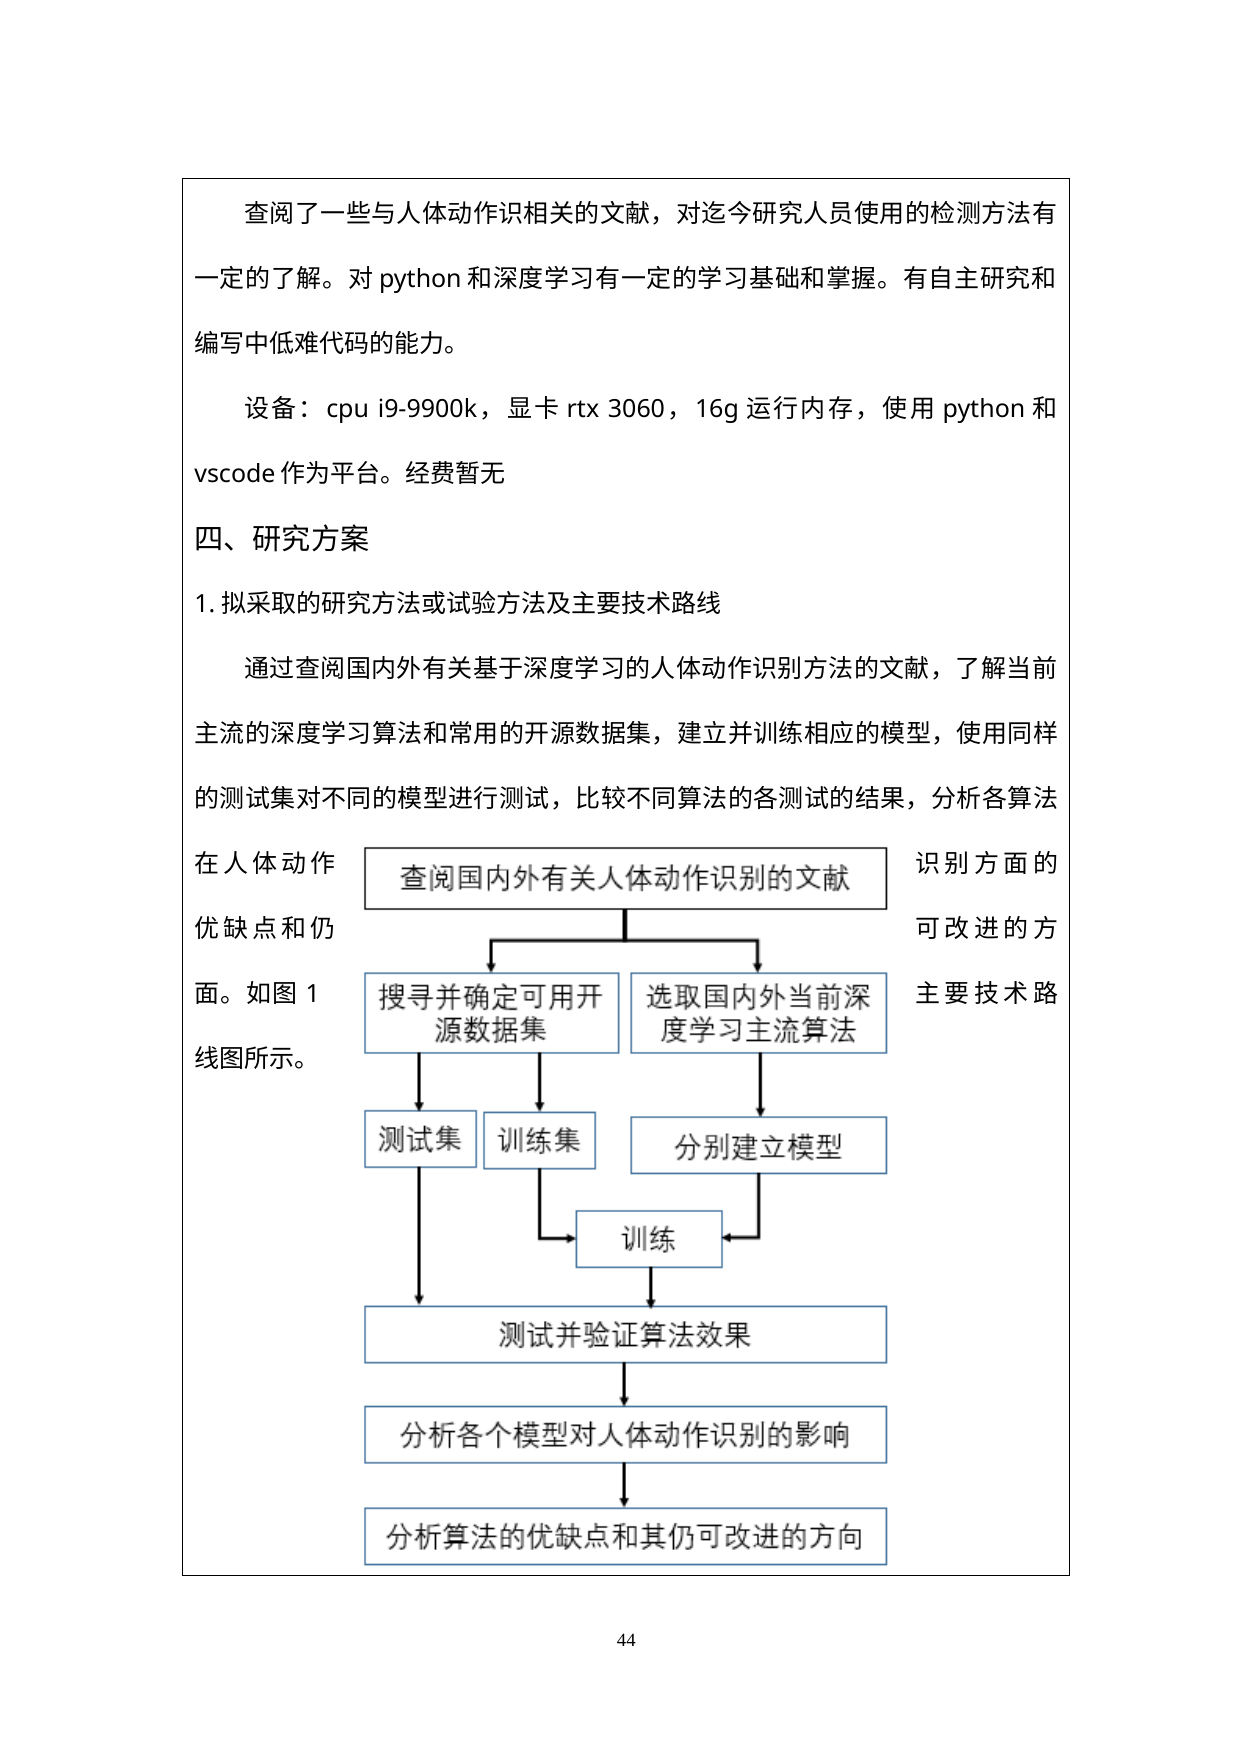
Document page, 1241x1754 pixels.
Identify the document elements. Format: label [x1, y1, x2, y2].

table_cell [183, 179, 1069, 1575]
picture [352, 835, 895, 1572]
